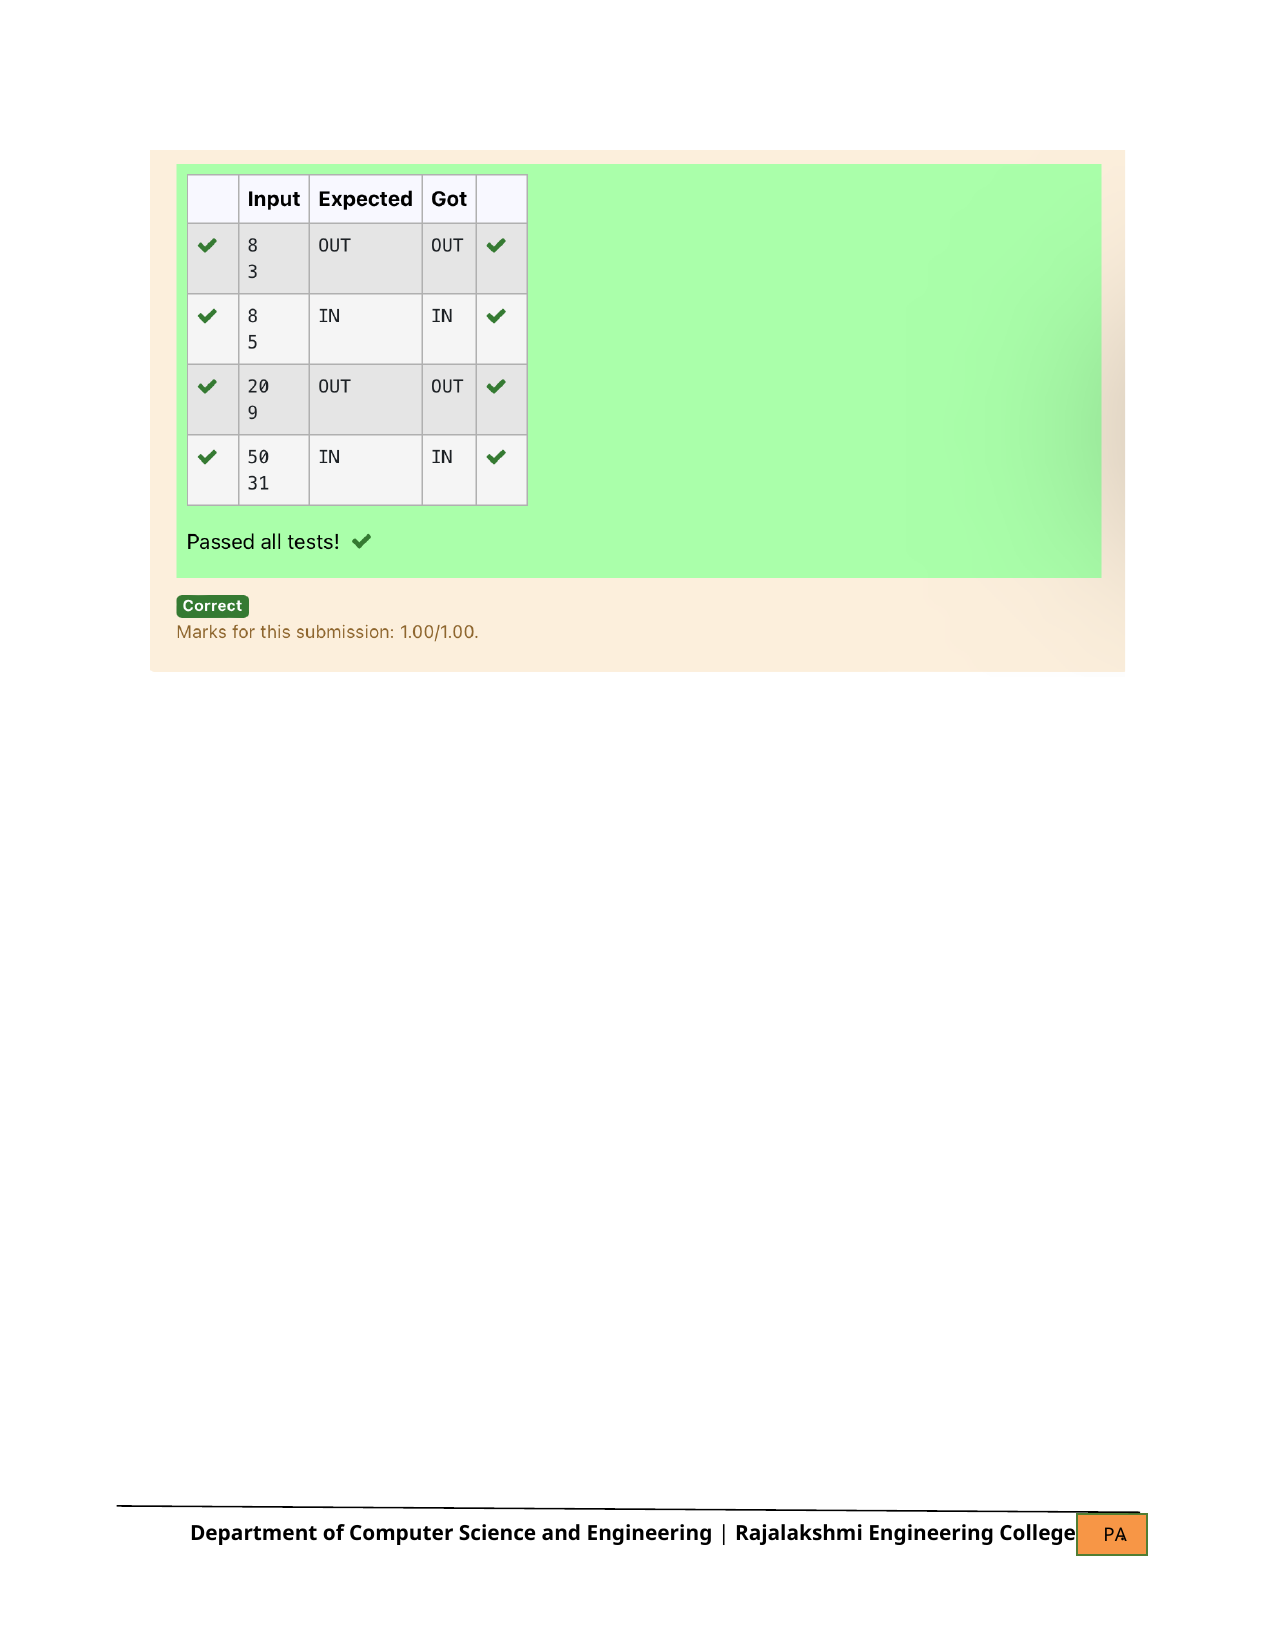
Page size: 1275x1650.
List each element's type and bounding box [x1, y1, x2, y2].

picture [150, 150, 1125, 677]
